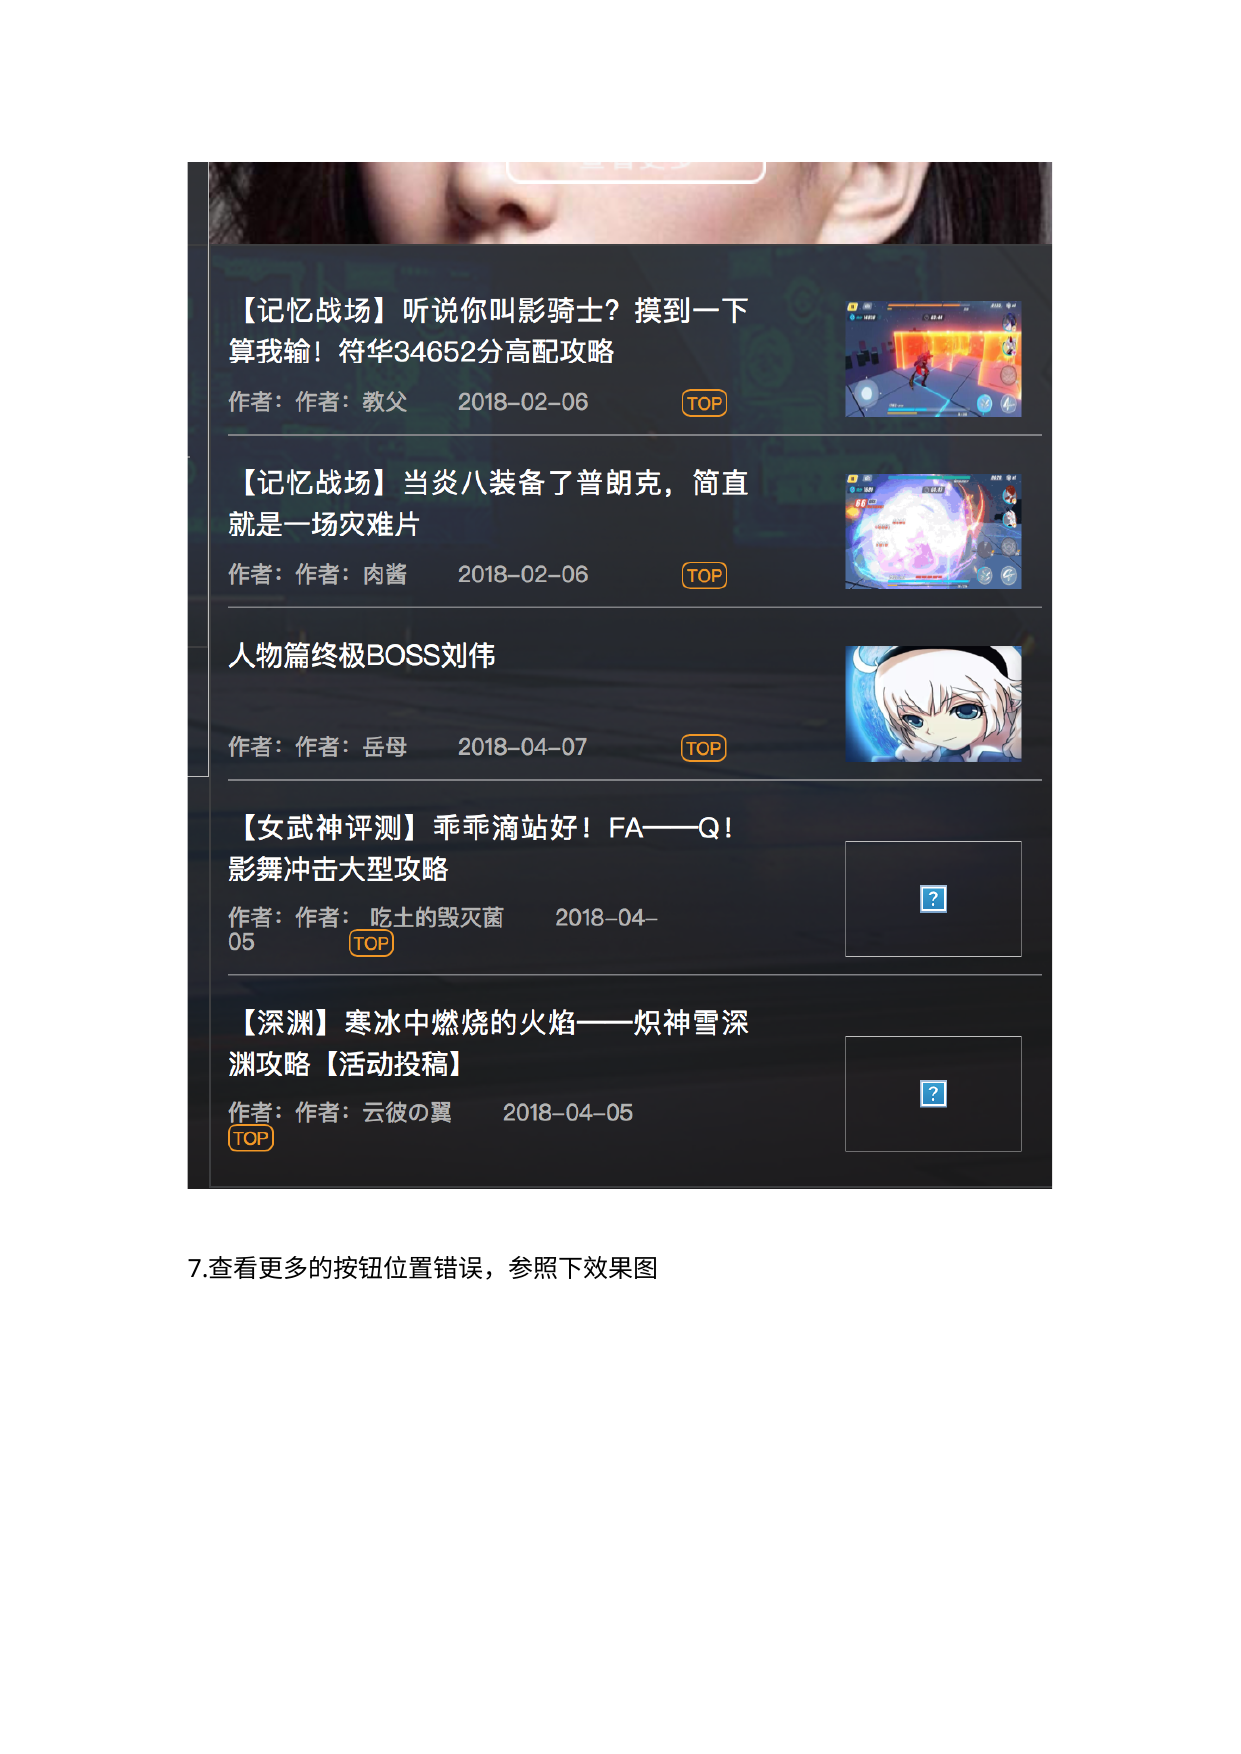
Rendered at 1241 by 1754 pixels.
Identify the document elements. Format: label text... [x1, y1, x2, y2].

picture [187, 162, 1053, 1189]
text 7.查看更多的按钮位置错误，参照下效果图 [187, 1234, 1053, 1299]
